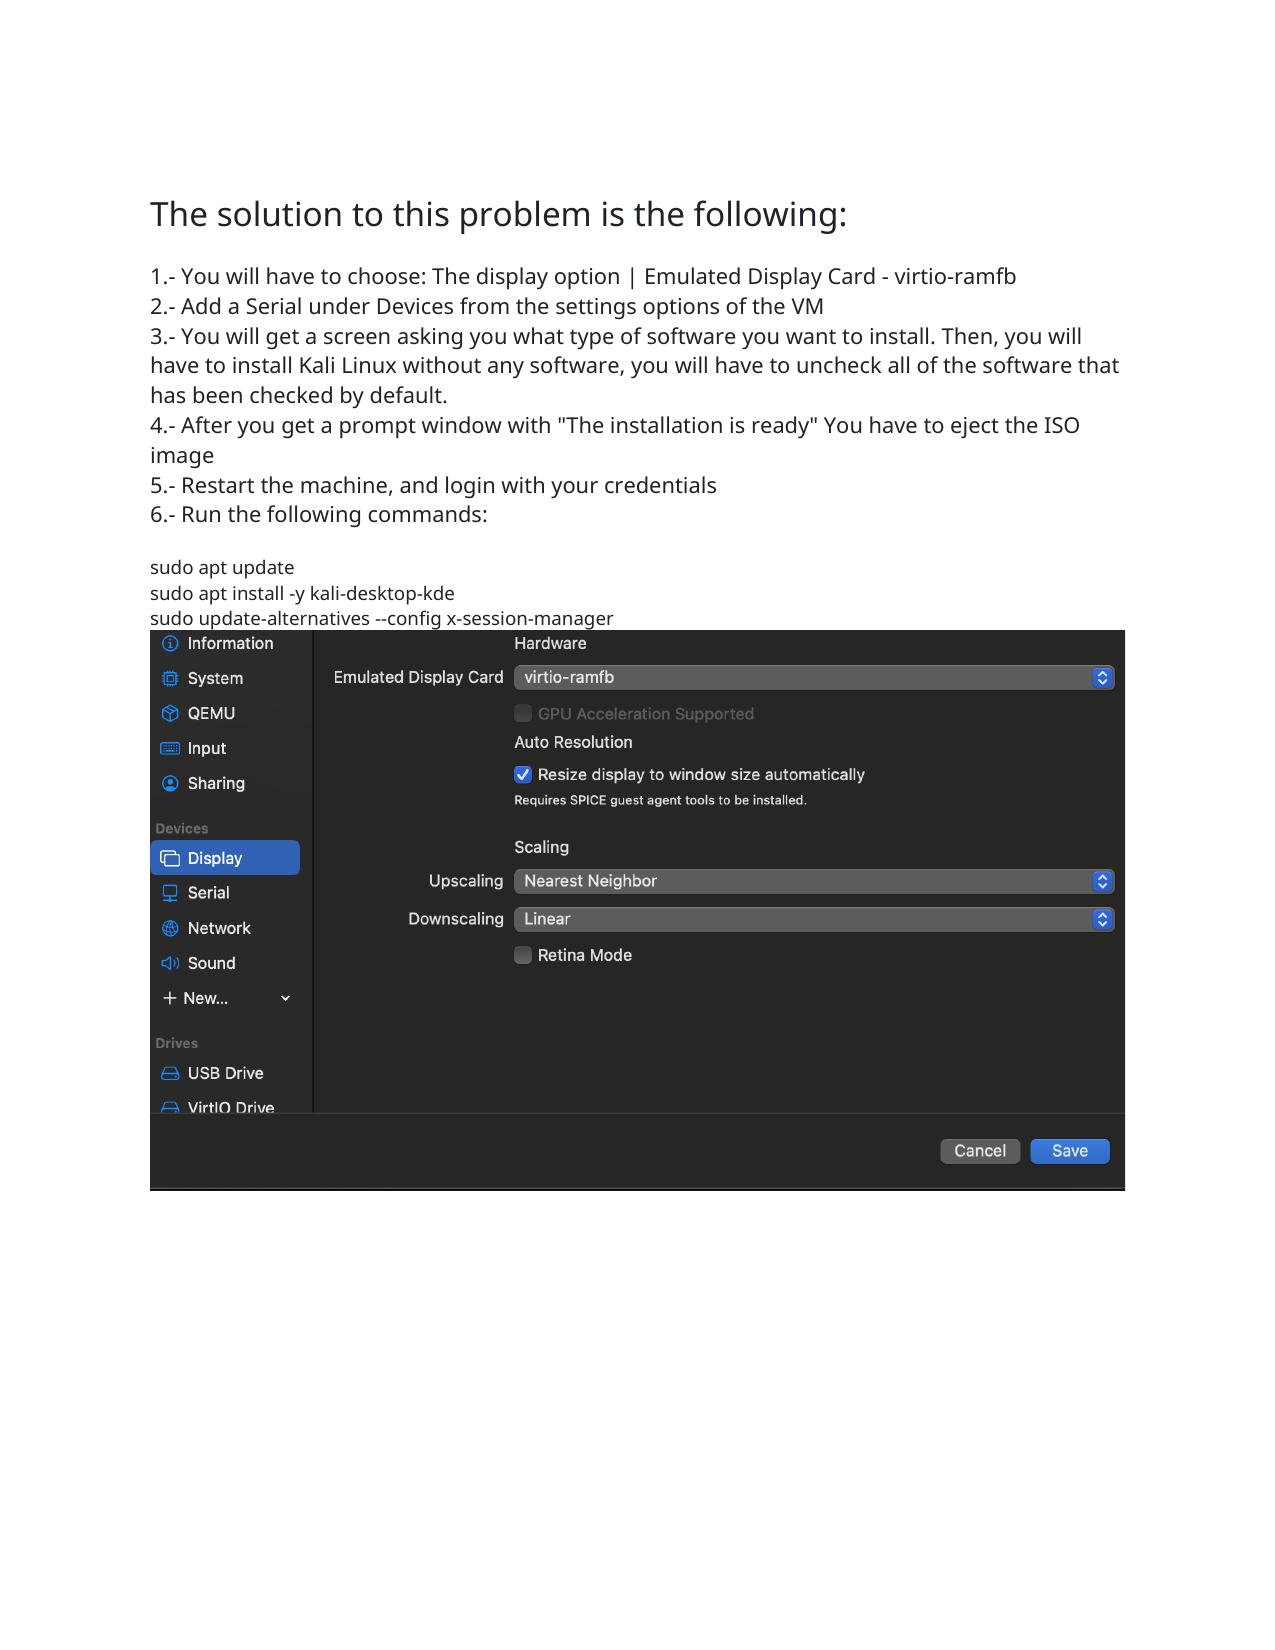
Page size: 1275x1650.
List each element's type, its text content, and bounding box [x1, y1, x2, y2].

picture [150, 630, 1125, 1191]
text 1.- You will have to choose: The display option | Emulated Display Card - virtio-ramfb 2.- Add a Serial under Devices from the settings options of the VM 3.- You will get a screen asking you what type of software you want to install. Then, you will have to install Kali Linux without any software, you will have to uncheck all of the software that has been checked by default. 4.- After you get a prompt window with "The installation is ready" You have to eject the ISO image 5.- Restart the machine, and login with your credentials 6.- Run the following commands: [150, 261, 1125, 529]
text sudo apt update [150, 554, 1125, 580]
text sudo update-alternatives --config x-session-manager [150, 605, 1125, 630]
text The solution to this problem is the following: [150, 191, 1125, 236]
text sudo apt install -y kali-desktop-kde [150, 580, 1125, 605]
